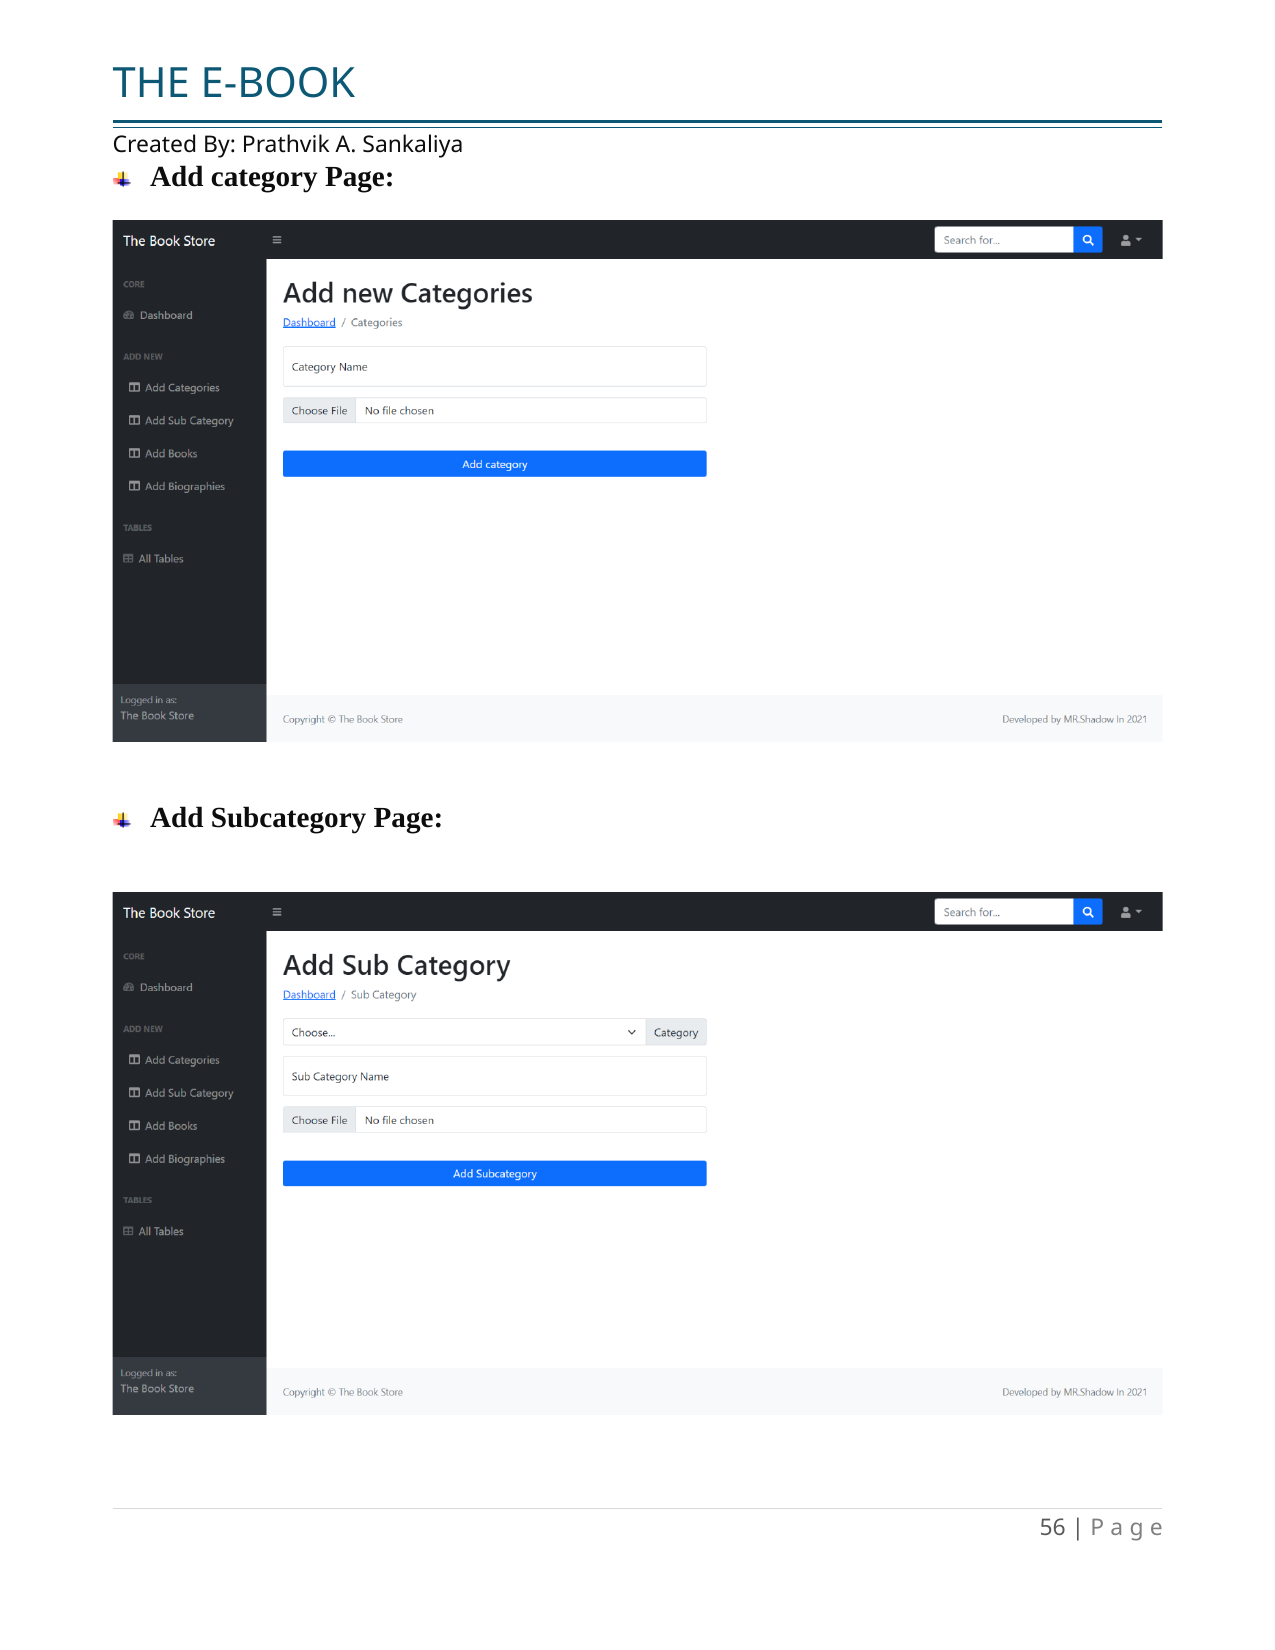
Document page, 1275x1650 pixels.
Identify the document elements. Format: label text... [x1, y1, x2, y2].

list Add category Page: [112, 159, 1080, 193]
list Add Subcategory Page: [112, 800, 1080, 834]
picture [113, 170, 131, 187]
picture [113, 811, 131, 828]
picture [112, 892, 1163, 1415]
picture [112, 220, 1163, 742]
